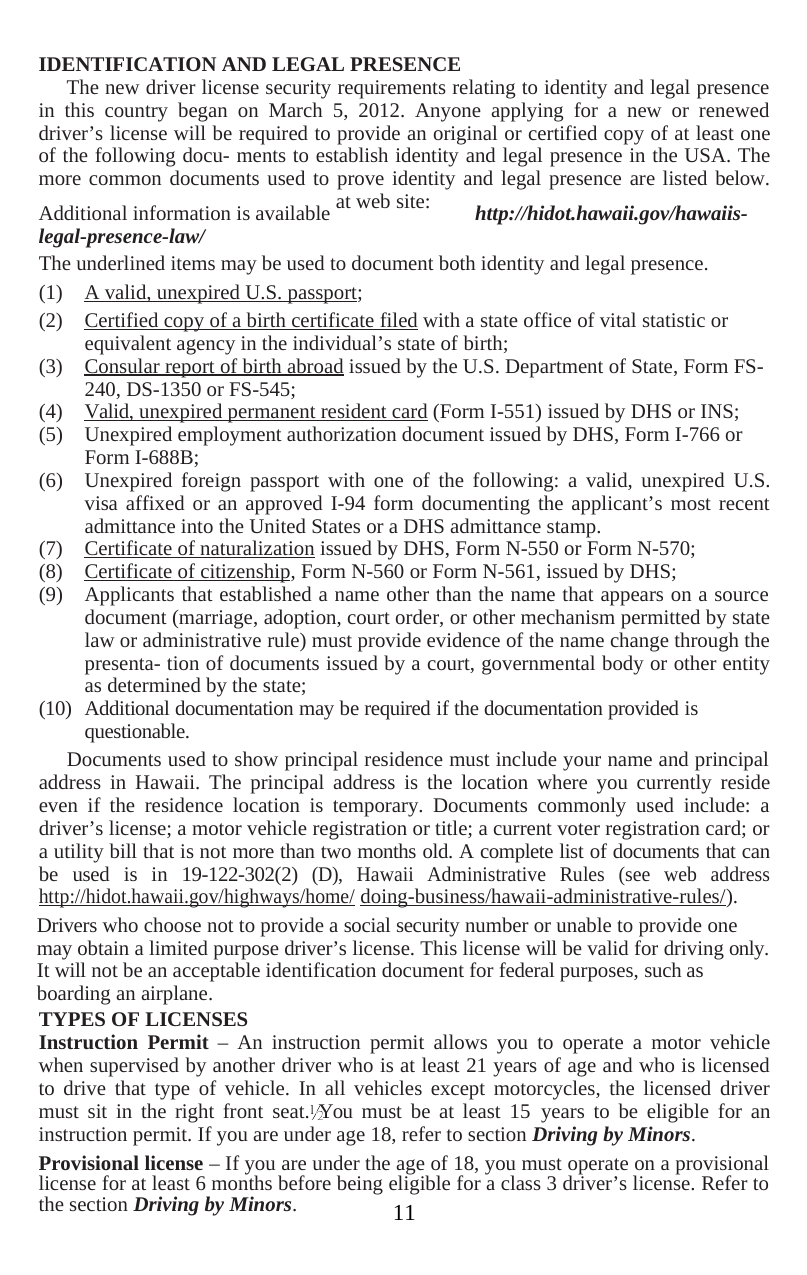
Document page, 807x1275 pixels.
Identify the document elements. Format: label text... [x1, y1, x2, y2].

list Consular report of birth abroad issued by the U.S. Department of State, Form FS-240, DS-1350 or FS-545; [38, 355, 770, 401]
list Certificate of citizenship, Form N-560 or Form N-561, issued by DHS; [38, 560, 802, 583]
text Instruction Permit – An instruction permit allows you to operate a motor vehicle when supervised by another driver who is at least 21 years of age and who is licensed to drive that type of vehicle. In all vehicles except motorcycles, the licensed driver must sit in the right front seat. You must be at least 15 years to be eligible for an instruction permit. If you are under age 18, refer to section Driving by Minors. [38, 1032, 770, 1146]
text Drivers who choose not to provide a social security number or unable to provide one may obtain a limited purpose driver’s license. This license will be valid for driving only. It will not be an acceptable identification document for federal purposes, such as boarding an airplane. [37, 914, 778, 1005]
text Documents used to show principal residence must include your name and principal address in Hawaii. The principal address is the location where you currently reside even if the residence location is temporary. Documents commonly used include: a driver’s license; a motor vehicle registration or title; a current voter registration card; or a utility bill that is not more than two months old. A complete list of documents that can be used is in 19-122-302(2) (D), Hawaii Administrative Rules (see web address http://hidot.hawaii.gov/highways/home/ doing-business/hawaii-administrative-rules/). [38, 748, 770, 908]
list Applicants that established a name other than the name that appears on a source document (marriage, adoption, court order, or other mechanism permitted by state law or administrative rule) must provide evidence of the name change through the presenta- tion of documents issued by a court, governmental body or other entity as determined by the state; [38, 583, 770, 697]
list A valid, unexpired U.S. passport; [38, 280, 802, 304]
list Additional documentation may be required if the documentation provided is questionable. [38, 697, 802, 743]
text The new driver license security requirements relating to identity and legal presence in this country began on March 5, 2012. Anyone applying for a new or renewed driver’s license will be required to provide an original or certified copy of at least one of the following docu- ments to establish identity and legal presence in the USA. The more common documents used to prove identity and legal presence are listed below. Additional information is available at web site: http://hidot.hawaii.gov/hawaiis-legal-presence-law/ [38, 76, 770, 248]
list Certified copy of a birth certificate filed with a state office of vital statistic or equivalent agency in the individual’s state of birth; [38, 309, 770, 355]
text Provisional license – If you are under the age of 18, you must operate on a provisional license for at least 6 months before being eligible for a class 3 driver’s license. Refer to the section Driving by Minors. [38, 1153, 770, 1216]
list Unexpired employment authorization document issued by DHS, Form I-766 or Form I-688B; [38, 423, 770, 469]
list Certificate of naturalization issued by DHS, Form N-550 or Form N-570; [38, 538, 802, 560]
list Unexpired foreign passport with one of the following: a valid, unexpired U.S. visa affixed or an approved I-94 form documenting the applicant’s most recent admittance into the United States or a DHS admittance stamp. [38, 469, 770, 538]
subtitle IDENTIFICATION AND LEGAL PRESENCE [38, 52, 802, 76]
subtitle TYPES OF LICENSES [39, 1008, 802, 1031]
text The underlined items may be used to document both identity and legal presence. [38, 251, 802, 274]
list Valid, unexpired permanent resident card (Form I-551) issued by DHS or INS; [38, 401, 802, 423]
